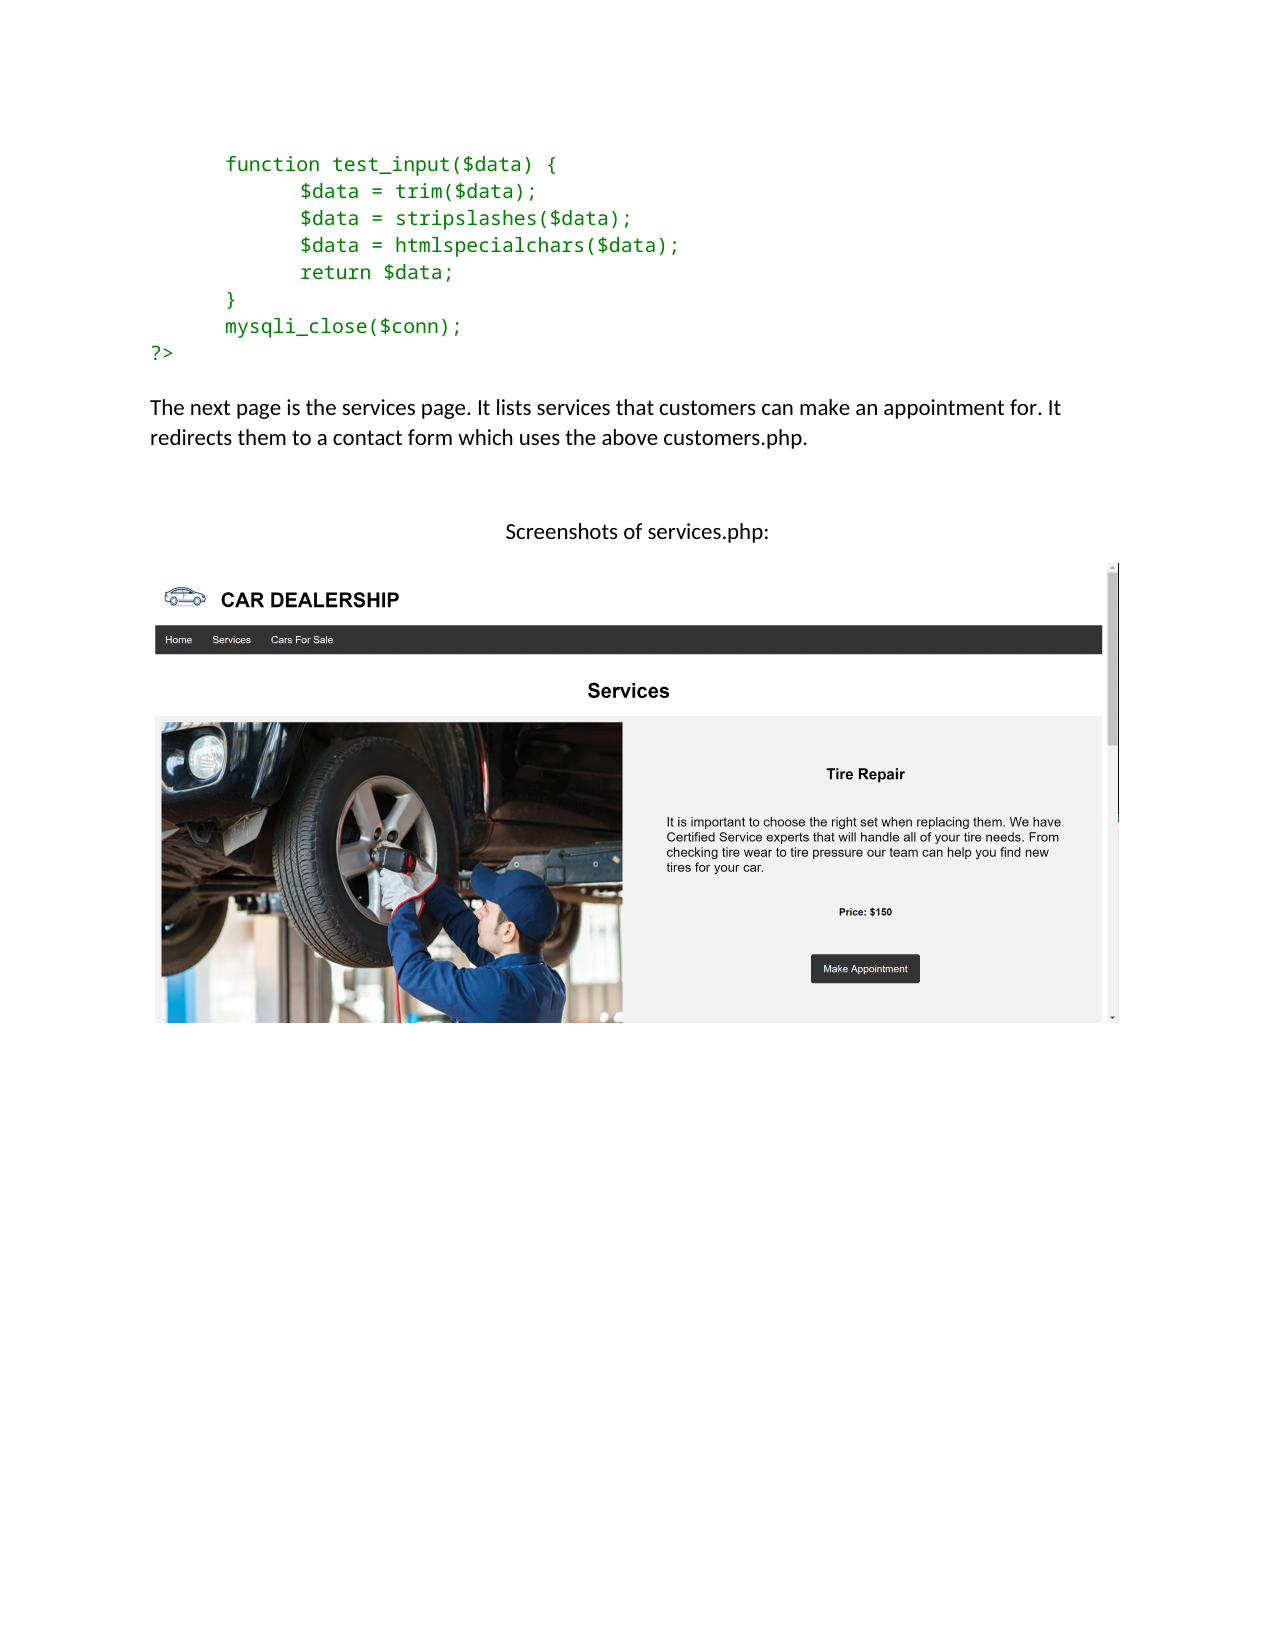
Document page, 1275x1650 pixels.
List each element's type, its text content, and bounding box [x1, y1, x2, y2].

text Screenshots of services.php: [150, 517, 1125, 545]
text mysqli_close($conn); [150, 312, 1125, 339]
text $data = stripslashes($data); [150, 204, 1125, 231]
text ?> [150, 339, 1125, 366]
text function test_input($data) { [150, 150, 1125, 177]
picture [150, 563, 1119, 1023]
text $data = trim($data); [150, 177, 1125, 204]
text The next page is the services page. It lists services that customers can make an appointment for. It redirects them to a contact form which uses the above customers.php. [150, 393, 1125, 451]
text return $data; [150, 258, 1125, 285]
text $data = htmlspecialchars($data); [150, 231, 1125, 258]
text } [150, 285, 1125, 312]
